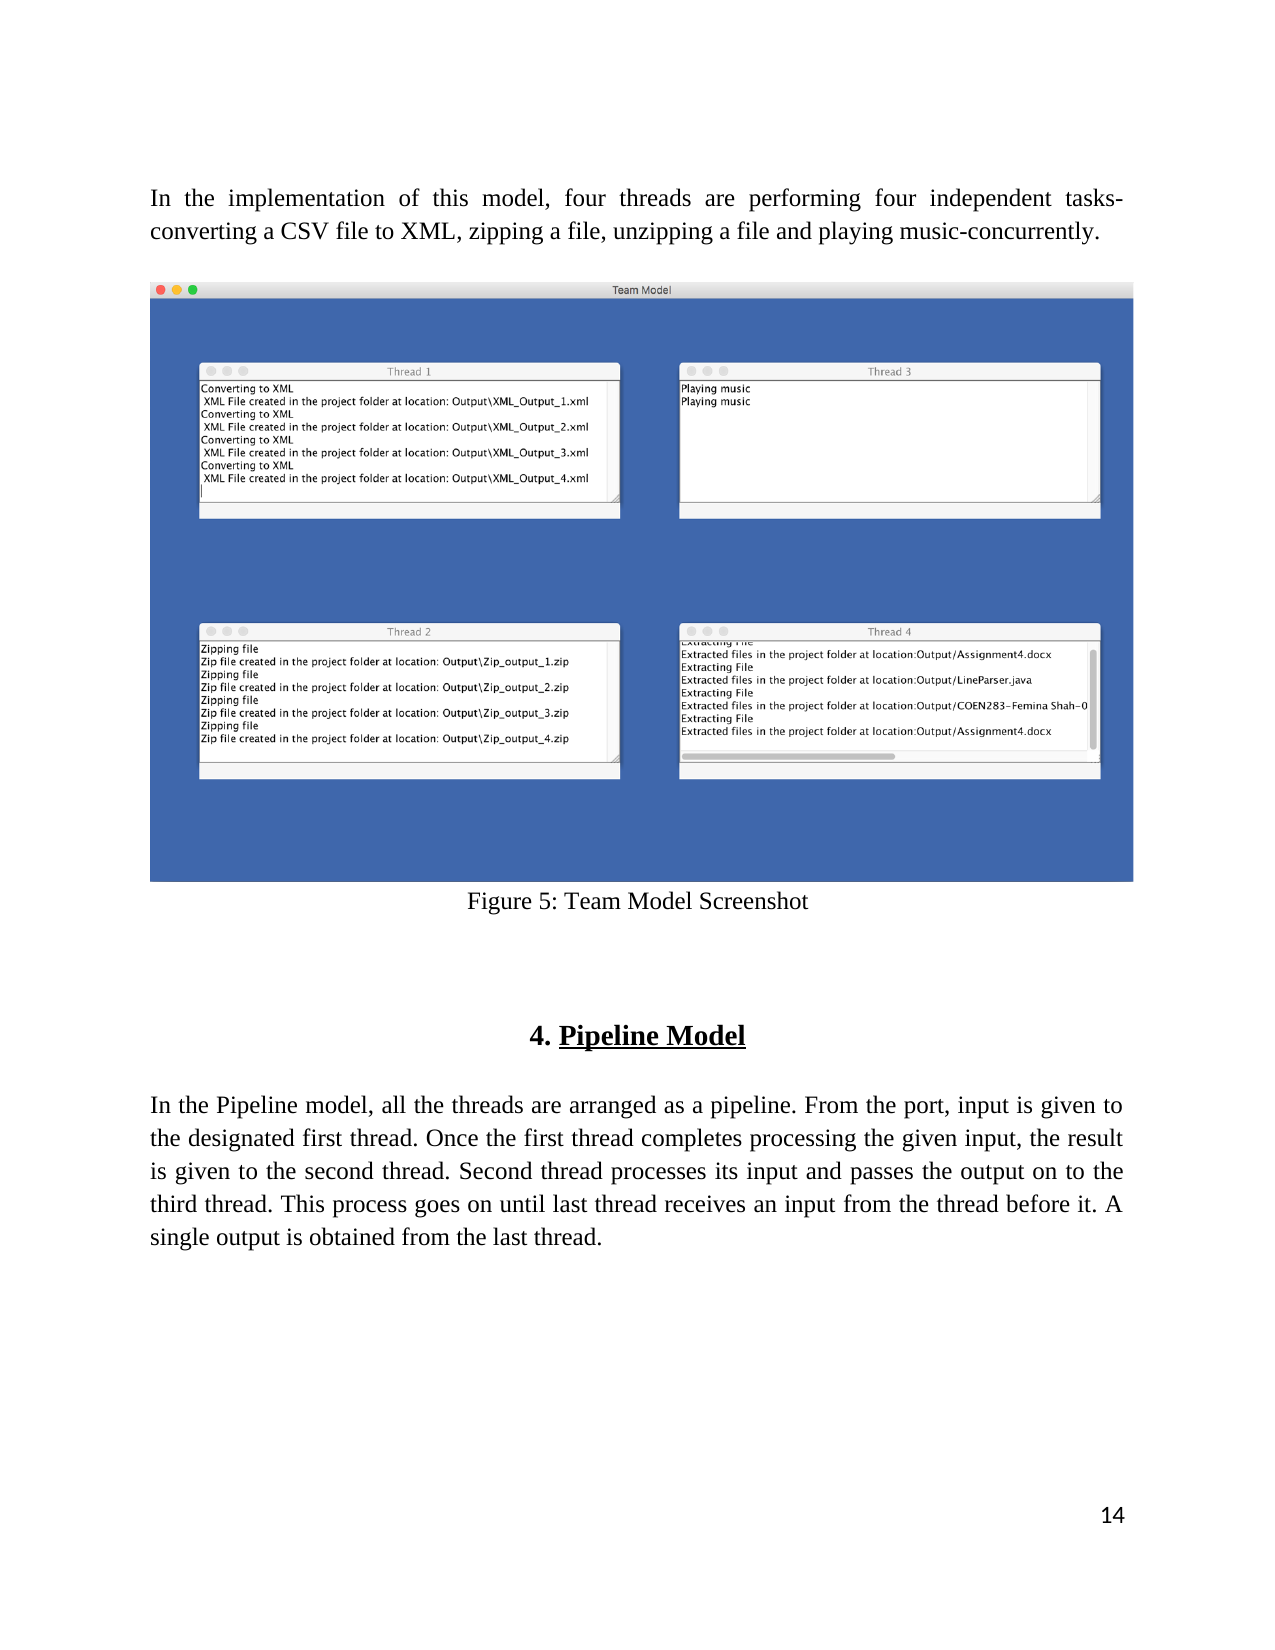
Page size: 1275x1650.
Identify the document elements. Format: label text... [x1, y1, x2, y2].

text 4. Pipeline Model [150, 1018, 1125, 1052]
picture [150, 282, 1134, 882]
text In the implementation of this model, four threads are performing four independent tasks- converting a CSV file to XML, zipping a file, unzipping a file and playing music-concurrently. [150, 183, 1125, 245]
text In the Pipeline model, all the threads are arranged as a pipeline. From the port, input is given to the designated first thread. Once the first thread completes processing the given input, the result is given to the second thread. Second thread processes its input and passes the output on to the third thread. This process goes on until last thread receives an input from the thread before it. A single output is obtained from the last thread. [150, 1090, 1125, 1251]
text Figure 5: Team Model Screenshot [150, 886, 1125, 915]
